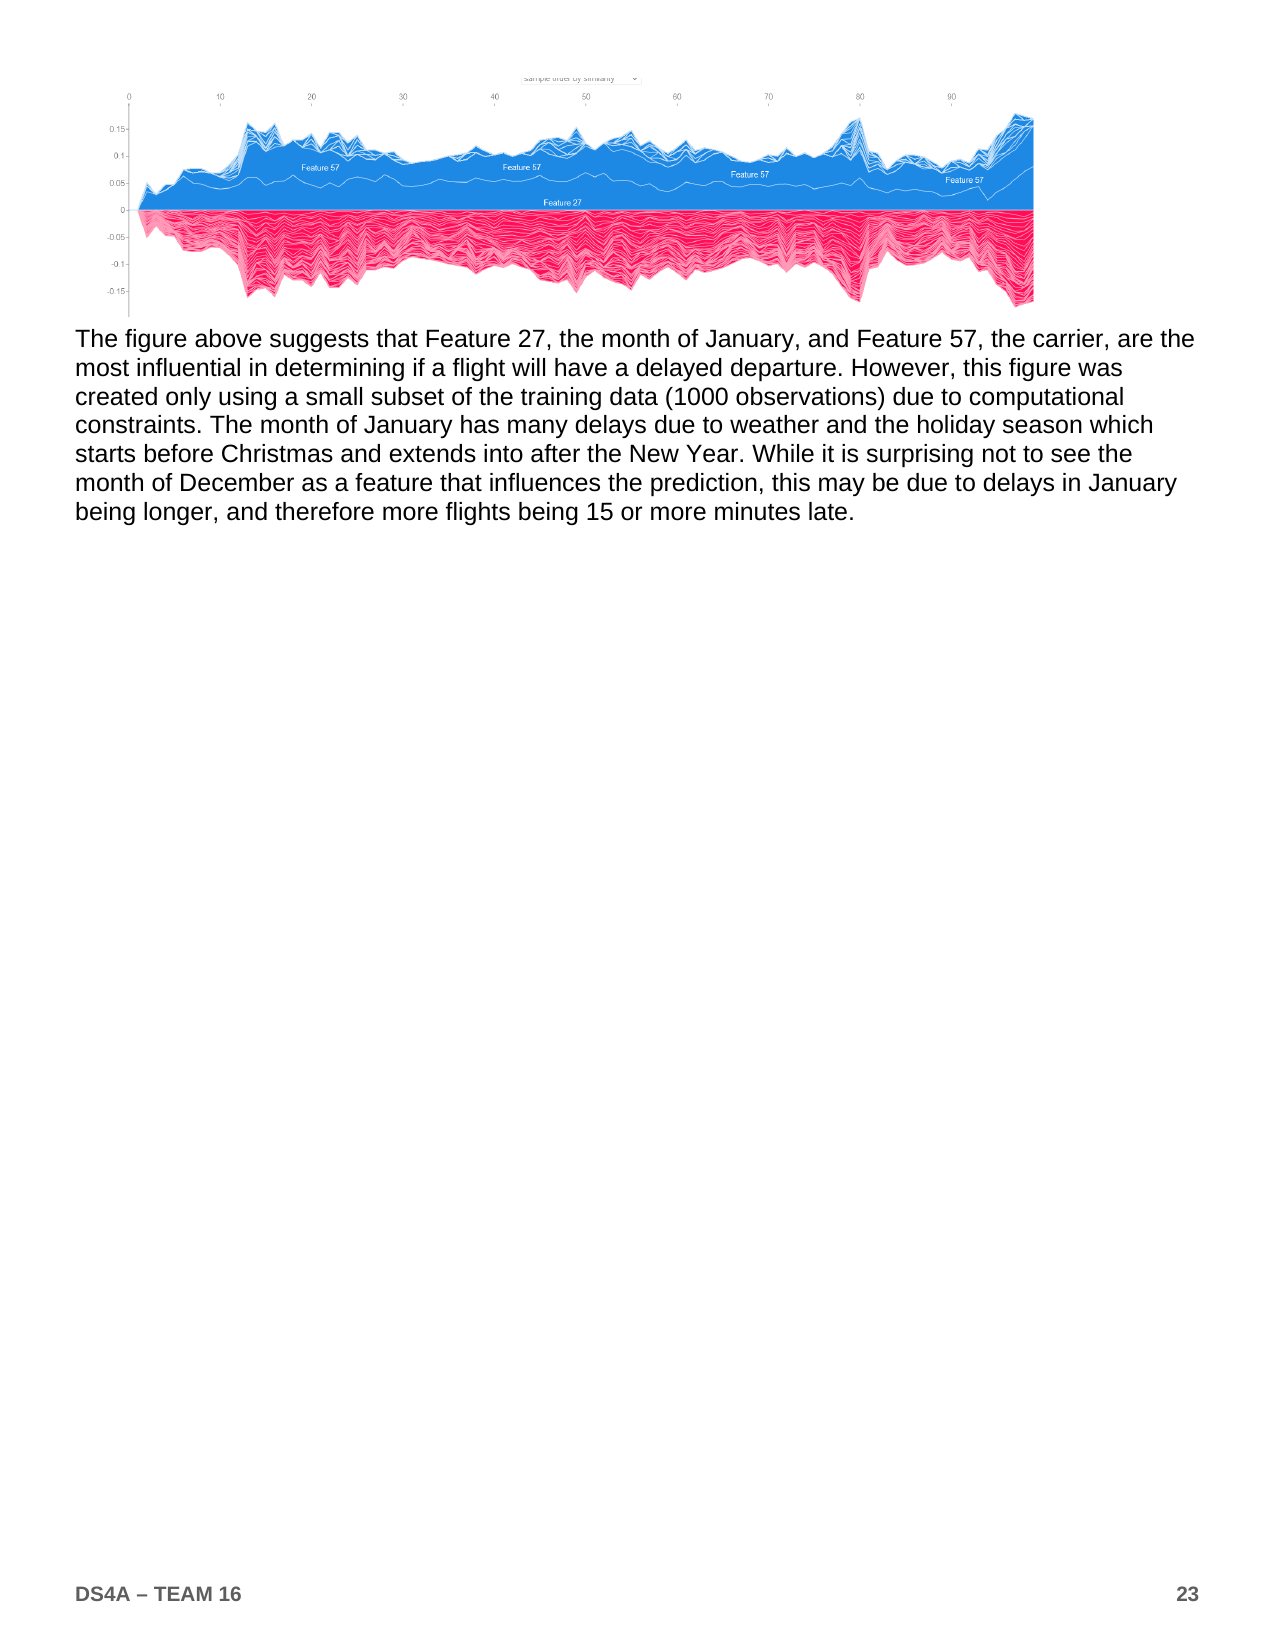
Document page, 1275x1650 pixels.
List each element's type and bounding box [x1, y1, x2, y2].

table_header [75, 78, 1197, 640]
picture [75, 78, 1050, 324]
